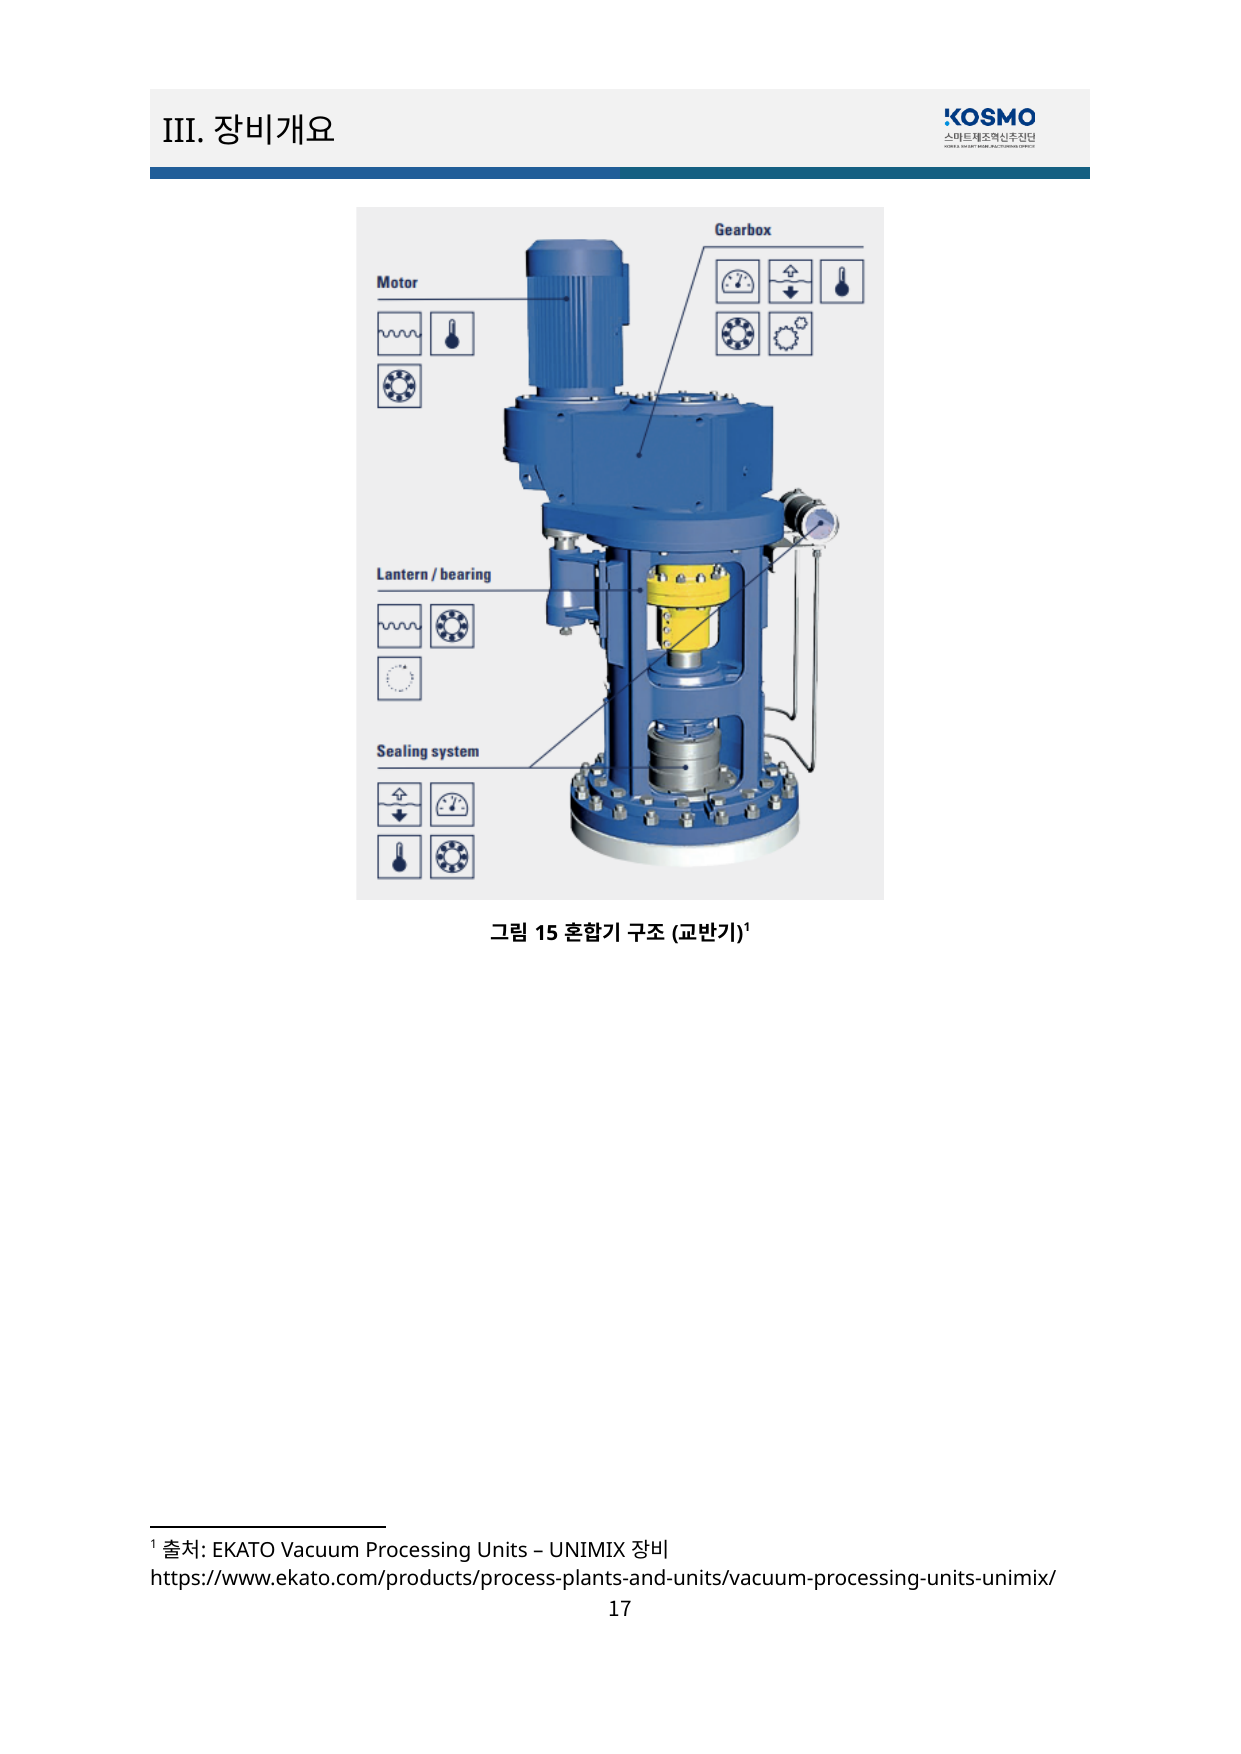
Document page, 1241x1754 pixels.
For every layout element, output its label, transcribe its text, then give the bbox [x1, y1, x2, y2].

picture [944, 108, 1035, 148]
picture [356, 207, 884, 900]
